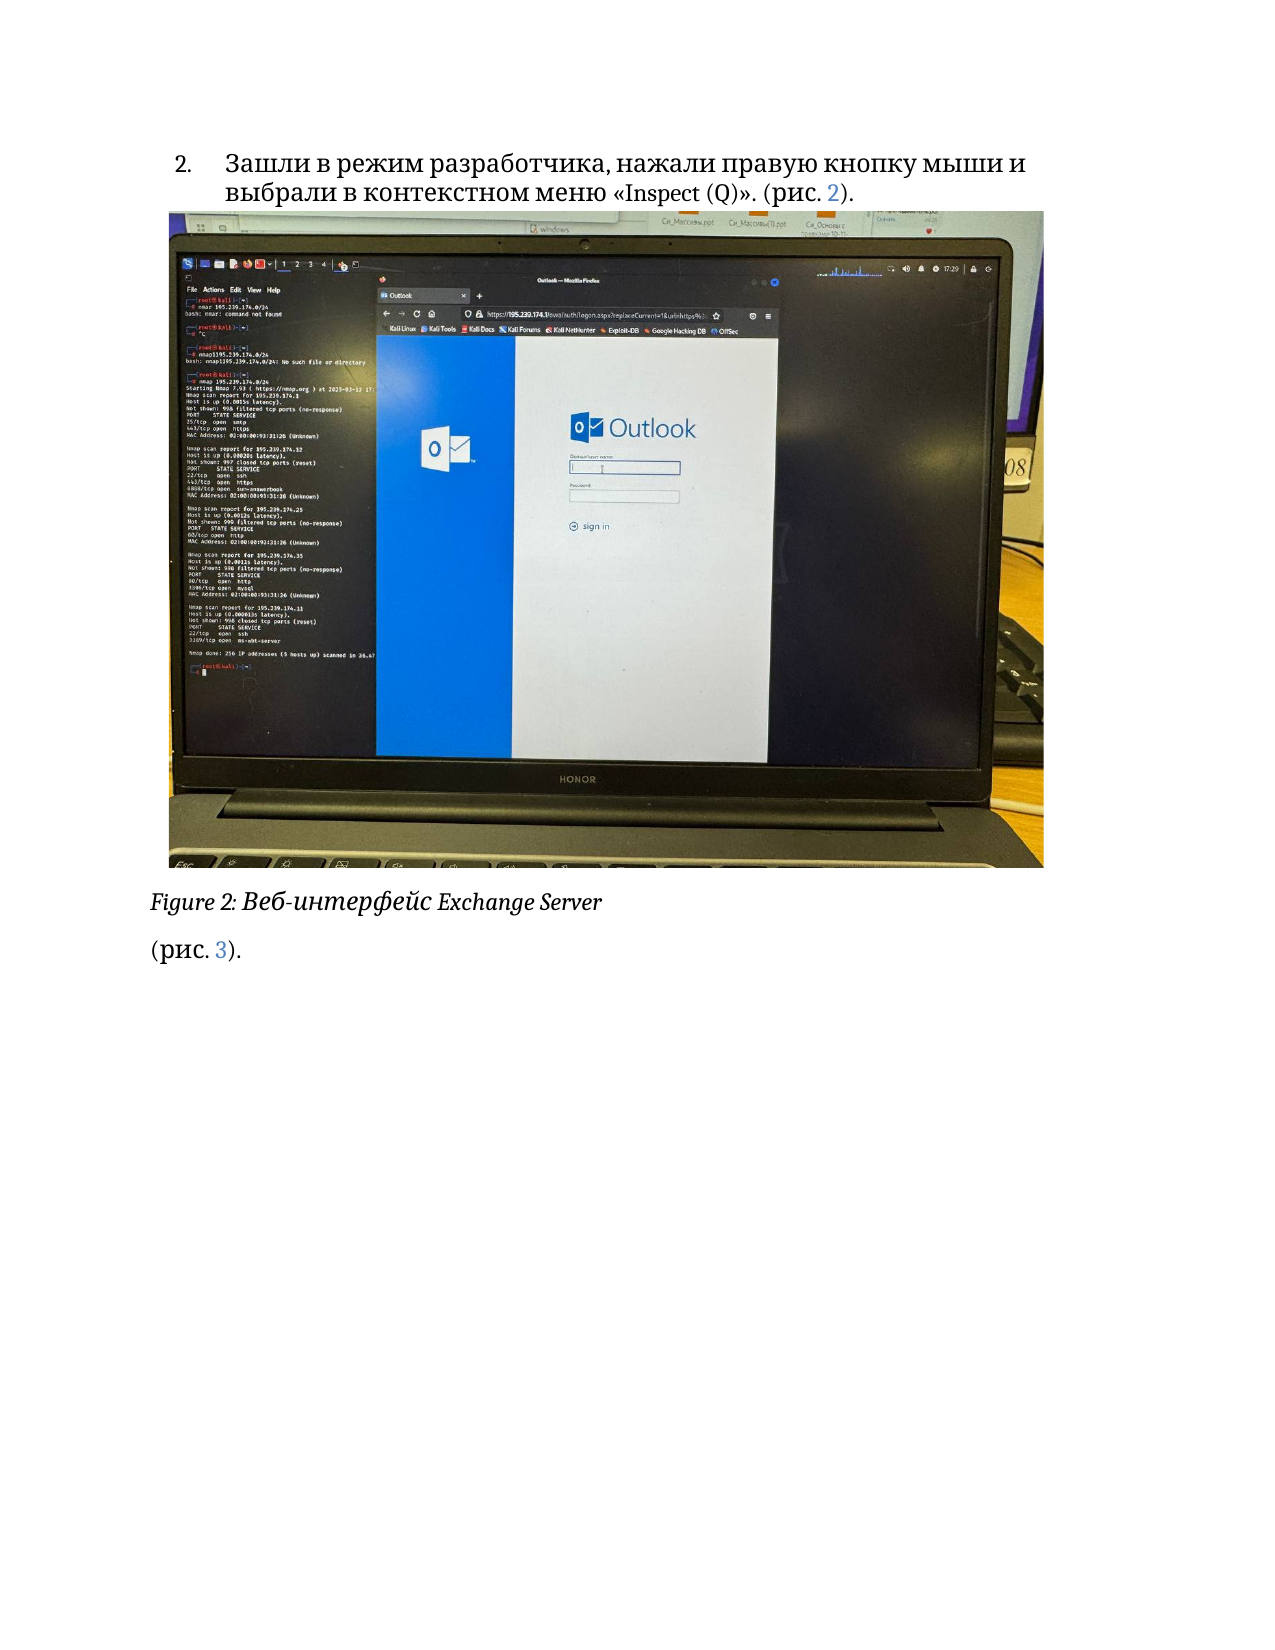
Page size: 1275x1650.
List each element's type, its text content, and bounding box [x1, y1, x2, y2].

text Figure 2: Веб-интерфейс Exchange Server [150, 888, 1125, 917]
picture [168, 211, 1044, 868]
text (рис. 3). [150, 936, 1125, 964]
list Зашли в режим разработчика, нажали правую кнопку мыши и выбрали в контекстном меню «Inspect (Q)». (рис. 2). [175, 150, 1125, 207]
